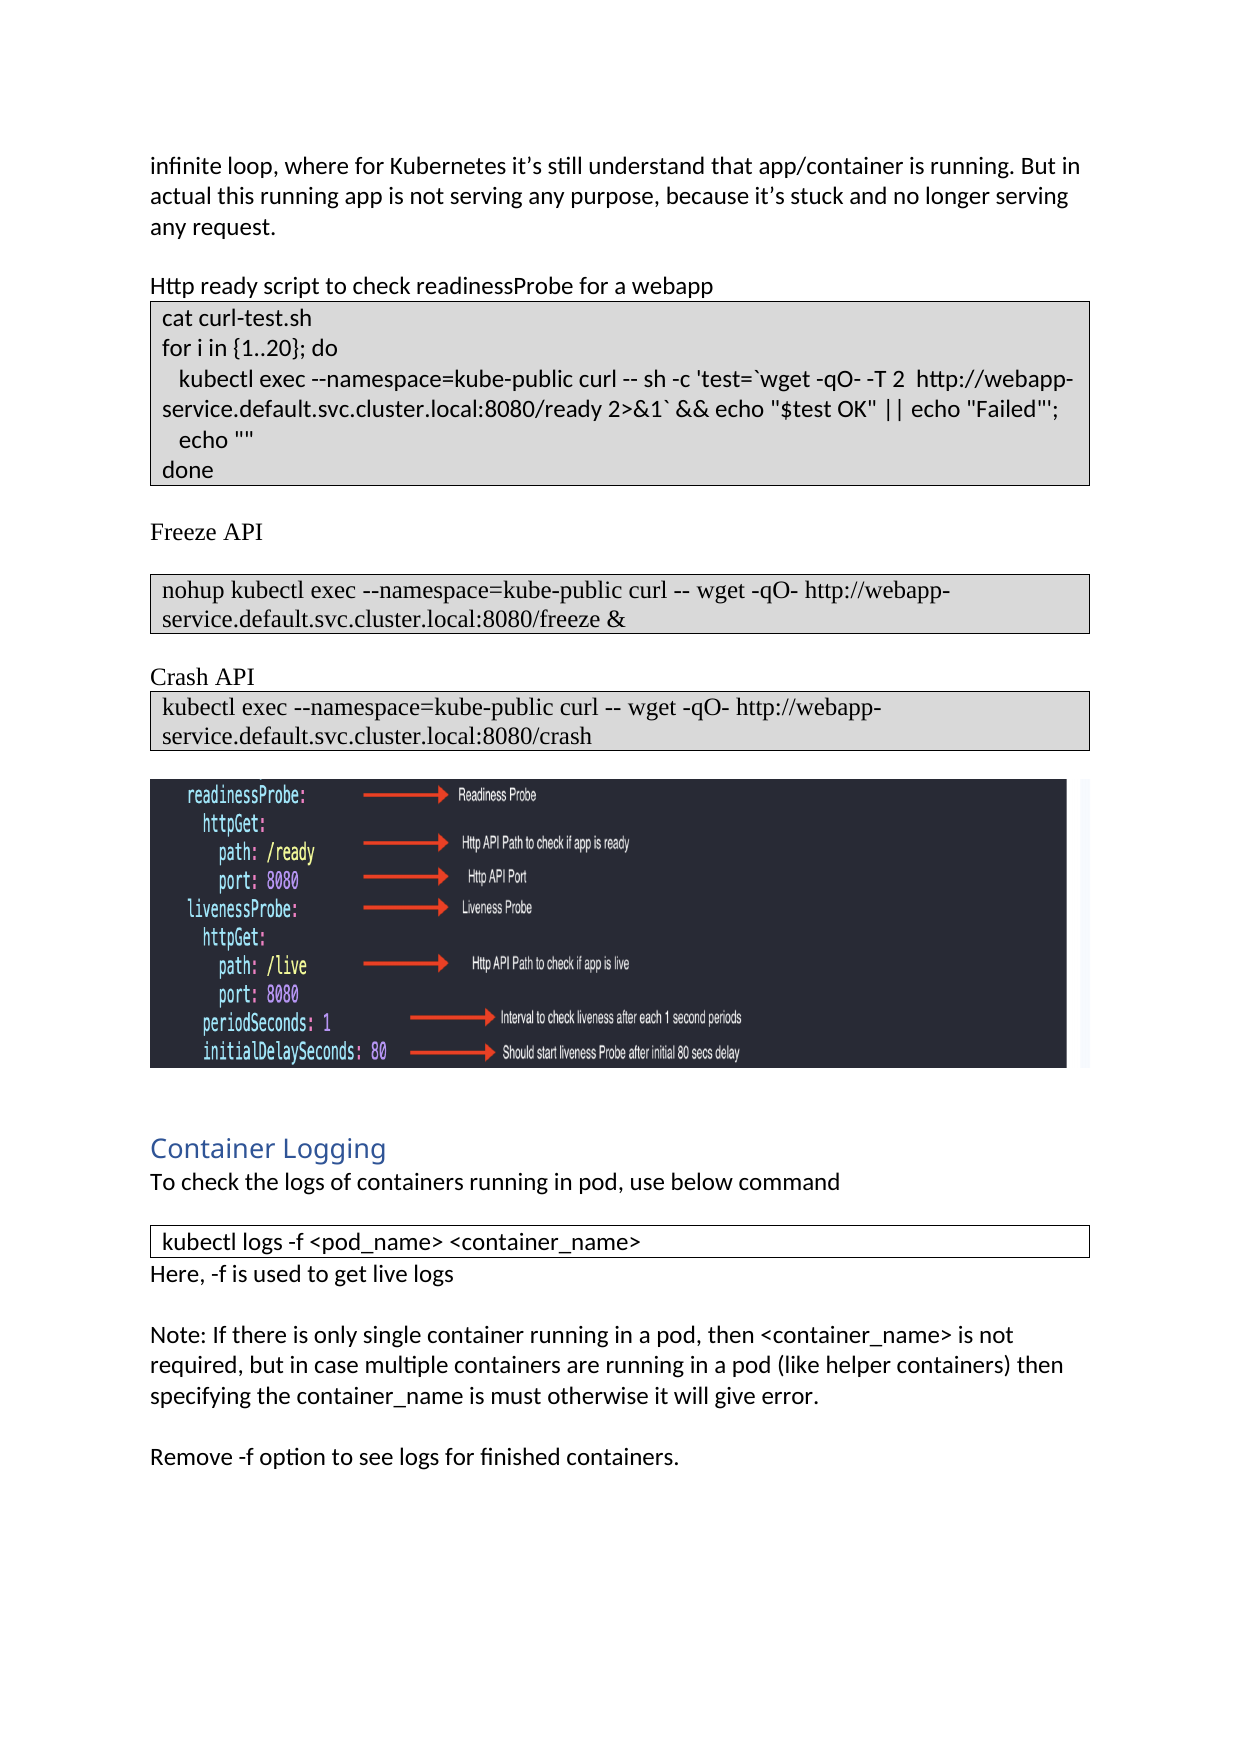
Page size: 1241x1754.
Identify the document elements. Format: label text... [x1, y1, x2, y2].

text Here, -f is used to get live logs Note: If there is only single container running in a pod, then <container_name> is not required, but in case multiple containers are running in a pod (like helper containers) then specifying the container_name is must otherwise it will give error. [150, 1258, 1090, 1411]
picture [150, 779, 1091, 1068]
subtitle Container Logging [150, 1129, 1090, 1166]
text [150, 150, 1090, 270]
table_header kubectl logs -f <pod_name> <container_name> [151, 1226, 1089, 1257]
text Http ready script to check readinessProbe for a webapp [150, 270, 1090, 301]
table_header kubectl exec --namespace=kube-public curl -- wget -qO- http://webapp-service.default.svc.cluster.local:8080/crash [151, 692, 1089, 750]
table_header cat curl-test.sh for i in {1..20}; do kubectl exec --namespace=kube-public curl -- sh -c 'test=`wget -qO- -T 2 http://webapp-service.default.svc.cluster.local:8080/ready 2>&1` && echo "$test OK" || echo "Failed"'; echo "" done [151, 302, 1089, 485]
text Remove -f option to see logs for finished containers. [150, 1441, 1090, 1472]
text Freeze API [150, 517, 1090, 574]
text Crash API [150, 662, 1090, 691]
table_header nohup kubectl exec --namespace=kube-public curl -- wget -qO- http://webapp-service.default.svc.cluster.local:8080/freeze & [151, 575, 1089, 633]
text To check the logs of containers running in pod, use below command [150, 1166, 1090, 1225]
